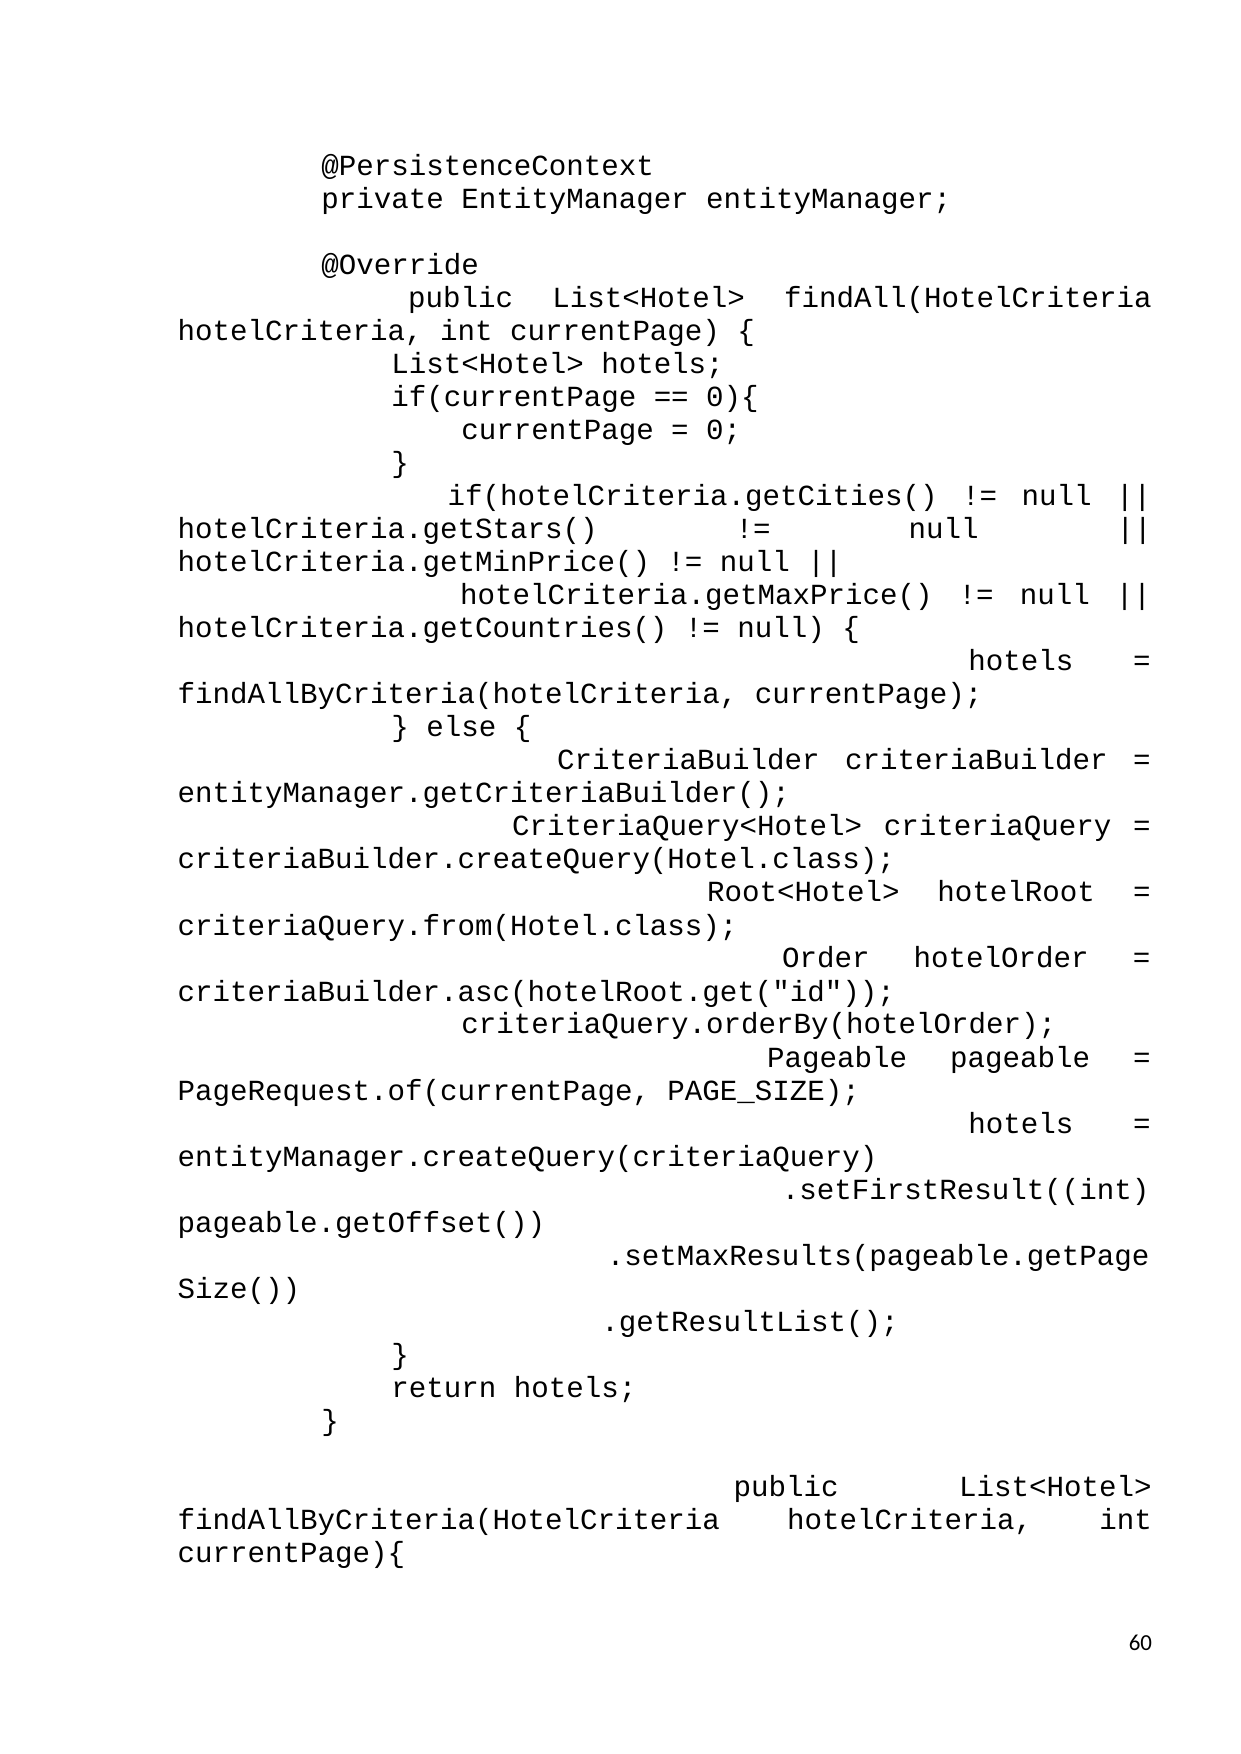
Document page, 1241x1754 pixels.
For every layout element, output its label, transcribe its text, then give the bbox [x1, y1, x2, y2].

text Root<Hotel> hotelRoot = criteriaQuery.from(Hotel.class); [177, 878, 1152, 944]
text Order hotelOrder = criteriaBuilder.asc(hotelRoot.get("id")); [177, 944, 1152, 1010]
text } [177, 1340, 1152, 1373]
text public List<Hotel> findAllByCriteria(HotelCriteria hotelCriteria, int currentPage){ [177, 1472, 1152, 1571]
text } else { [177, 712, 1152, 746]
text .getResultList(); [177, 1307, 1152, 1340]
text .setMaxResults(pageable.getPageSize()) [177, 1241, 1152, 1307]
text if(currentPage == 0){ [177, 382, 1152, 415]
text Pageable pageable = PageRequest.of(currentPage, PAGE_SIZE); [177, 1043, 1152, 1109]
text hotels = findAllByCriteria(hotelCriteria, currentPage); [177, 646, 1152, 712]
text currentPage = 0; [177, 415, 1152, 448]
text .setFirstResult((int) pageable.getOffset()) [177, 1175, 1152, 1241]
text hotels = entityManager.createQuery(criteriaQuery) [177, 1109, 1152, 1175]
text if(hotelCriteria.getCities() != null || hotelCriteria.getStars() != null || hotelCriteria.getMinPrice() != null || [177, 481, 1152, 580]
text return hotels; [177, 1373, 1152, 1406]
text CriteriaBuilder criteriaBuilder = entityManager.getCriteriaBuilder(); [177, 746, 1152, 812]
text @PersistenceContext [177, 151, 1152, 184]
text criteriaQuery.orderBy(hotelOrder); [177, 1010, 1152, 1043]
text @Override [177, 250, 1152, 283]
text } [177, 448, 1152, 481]
text List<Hotel> hotels; [177, 349, 1152, 382]
text public List<Hotel> findAll(HotelCriteria hotelCriteria, int currentPage) { [177, 283, 1152, 349]
text CriteriaQuery<Hotel> criteriaQuery = criteriaBuilder.createQuery(Hotel.class); [177, 812, 1152, 878]
text } [177, 1406, 1152, 1439]
text hotelCriteria.getMaxPrice() != null || hotelCriteria.getCountries() != null) { [177, 580, 1152, 646]
text private EntityManager entityManager; [177, 184, 1152, 217]
